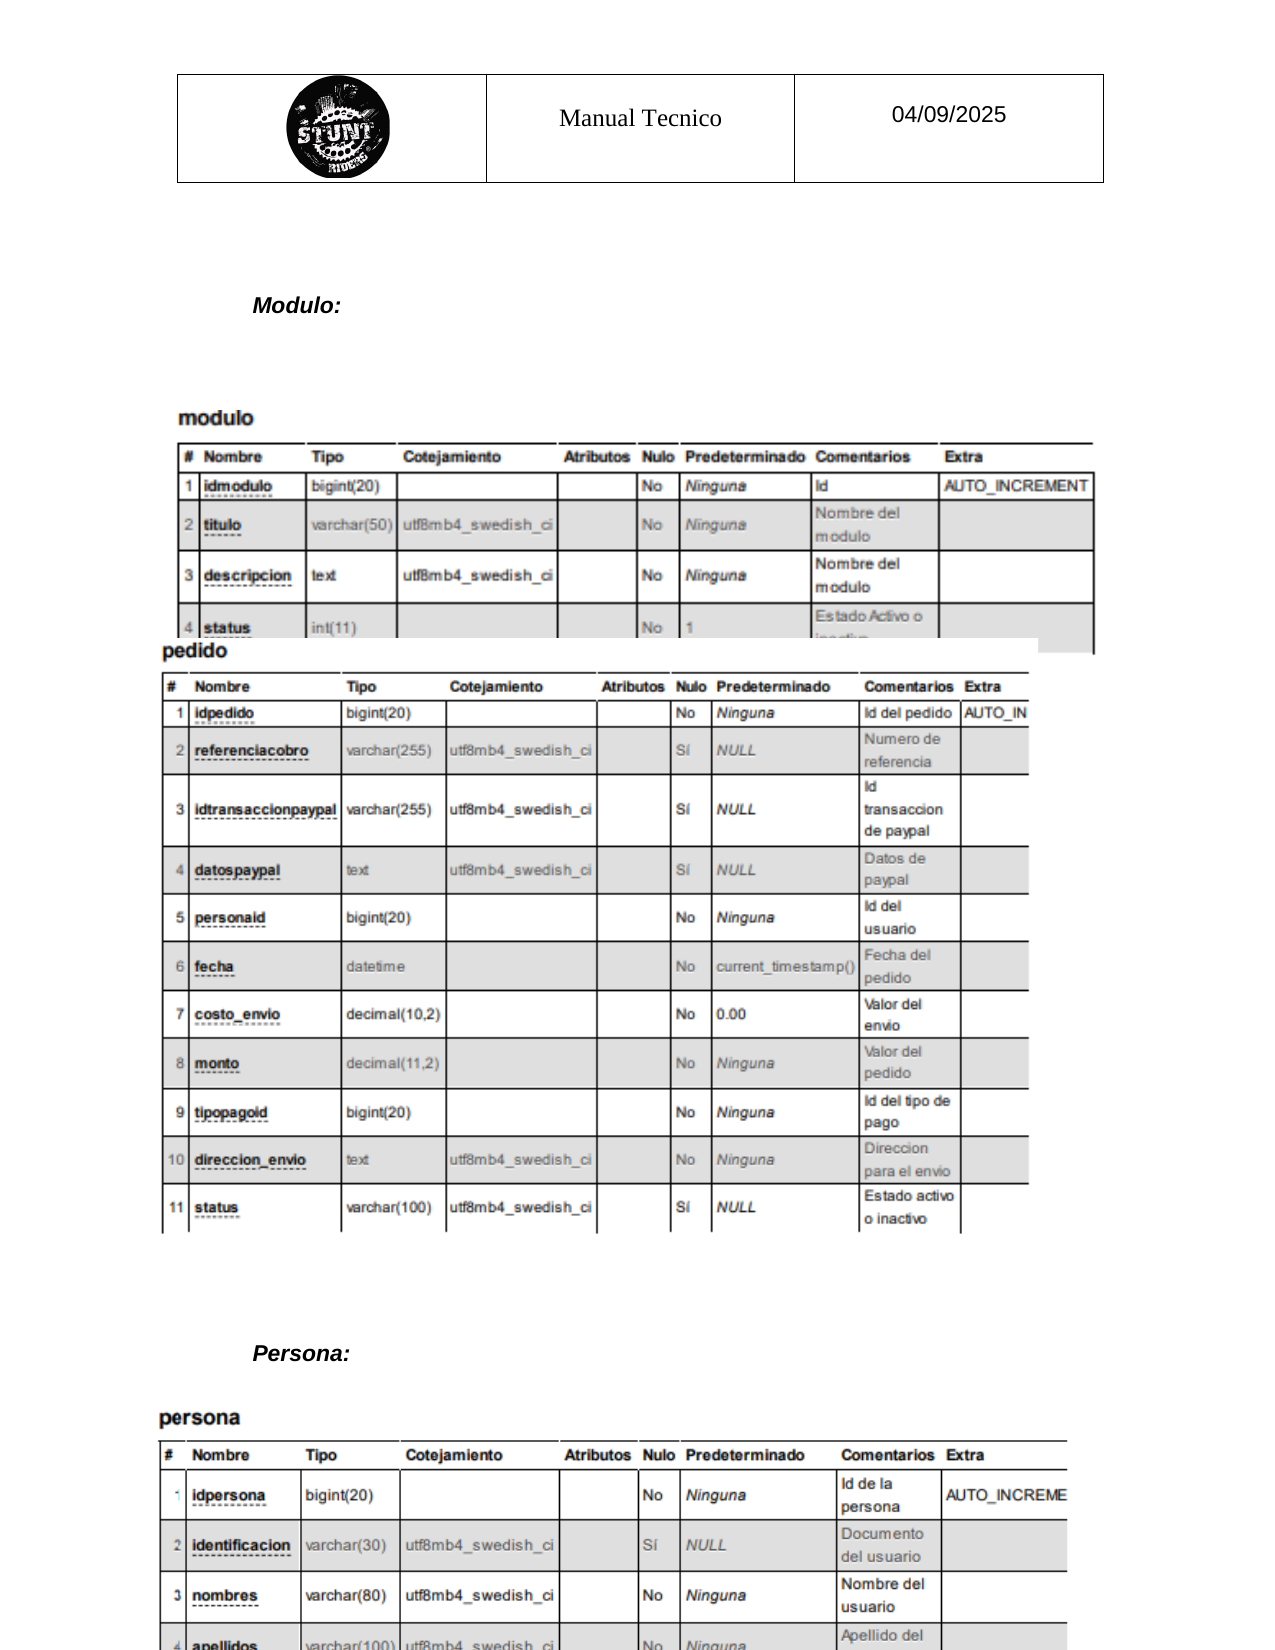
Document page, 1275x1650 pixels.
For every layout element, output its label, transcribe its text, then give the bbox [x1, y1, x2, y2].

picture [155, 1409, 1076, 1650]
subtitle Modulo: [177, 292, 1098, 318]
subtitle Persona: [177, 1340, 1098, 1366]
picture [283, 75, 390, 178]
picture [154, 410, 1103, 1247]
